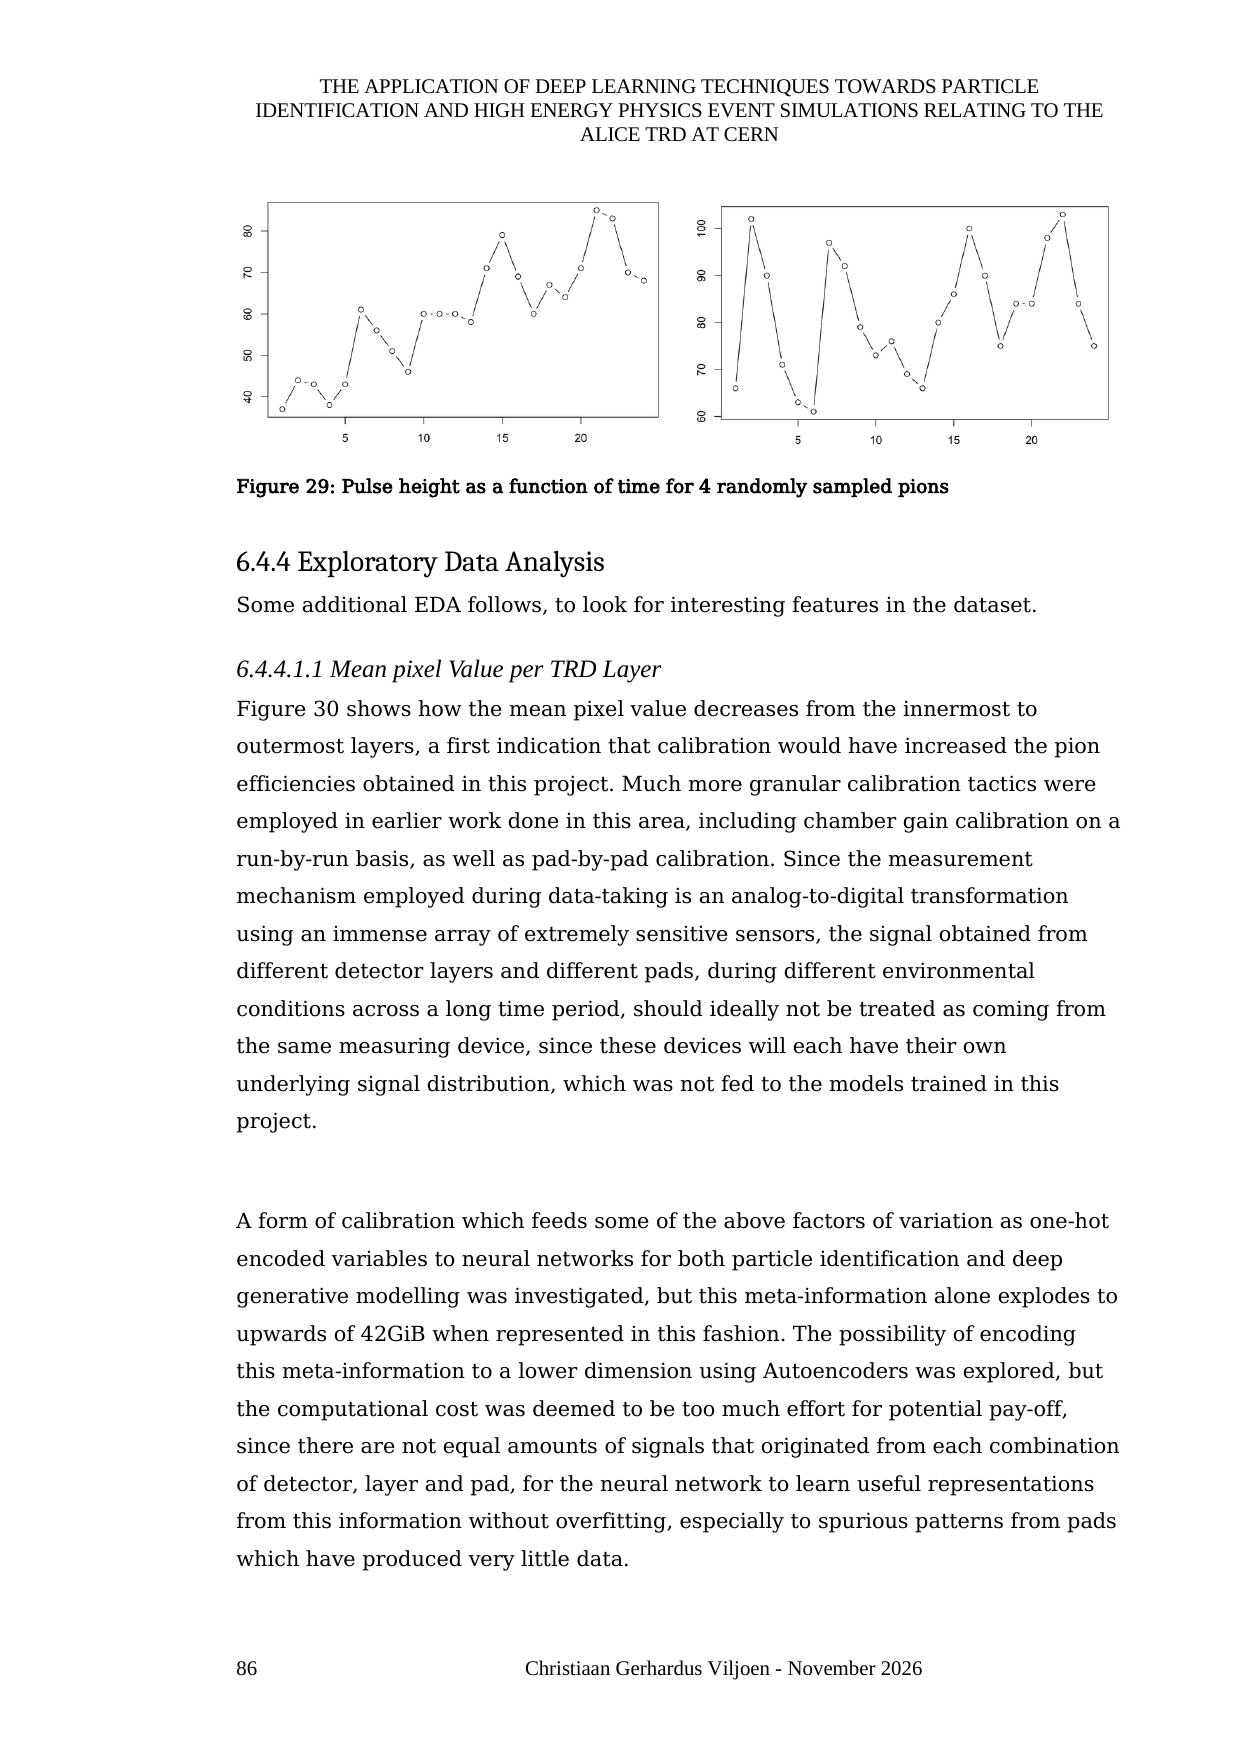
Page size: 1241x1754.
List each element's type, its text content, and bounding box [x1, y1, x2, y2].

subtitle Exploratory Data Analysis [236, 546, 1122, 579]
text Some additional EDA follows, to look for interesting features in the dataset. [236, 592, 1122, 617]
text A form of calibration which feeds some of the above factors of variation as one-hot encoded variables to neural networks for both particle identification and deep generative modelling was investigated, but this meta-information alone explodes to upwards of 42GiB when represented in this fashion. The possibility of encoding this meta-information to a lower dimension using Autoencoders was explored, but the computational cost was deemed to be too much effort for potential pay-off, since there are not equal amounts of signals that originated from each combination of detector, layer and pad, for the neural network to learn useful representations from this information without overfitting, especially to spurious patterns from pads which have produced very little data. [236, 1208, 1122, 1570]
picture [236, 183, 1116, 450]
subtitle Mean pixel Value per TRD Layer [236, 654, 1122, 683]
